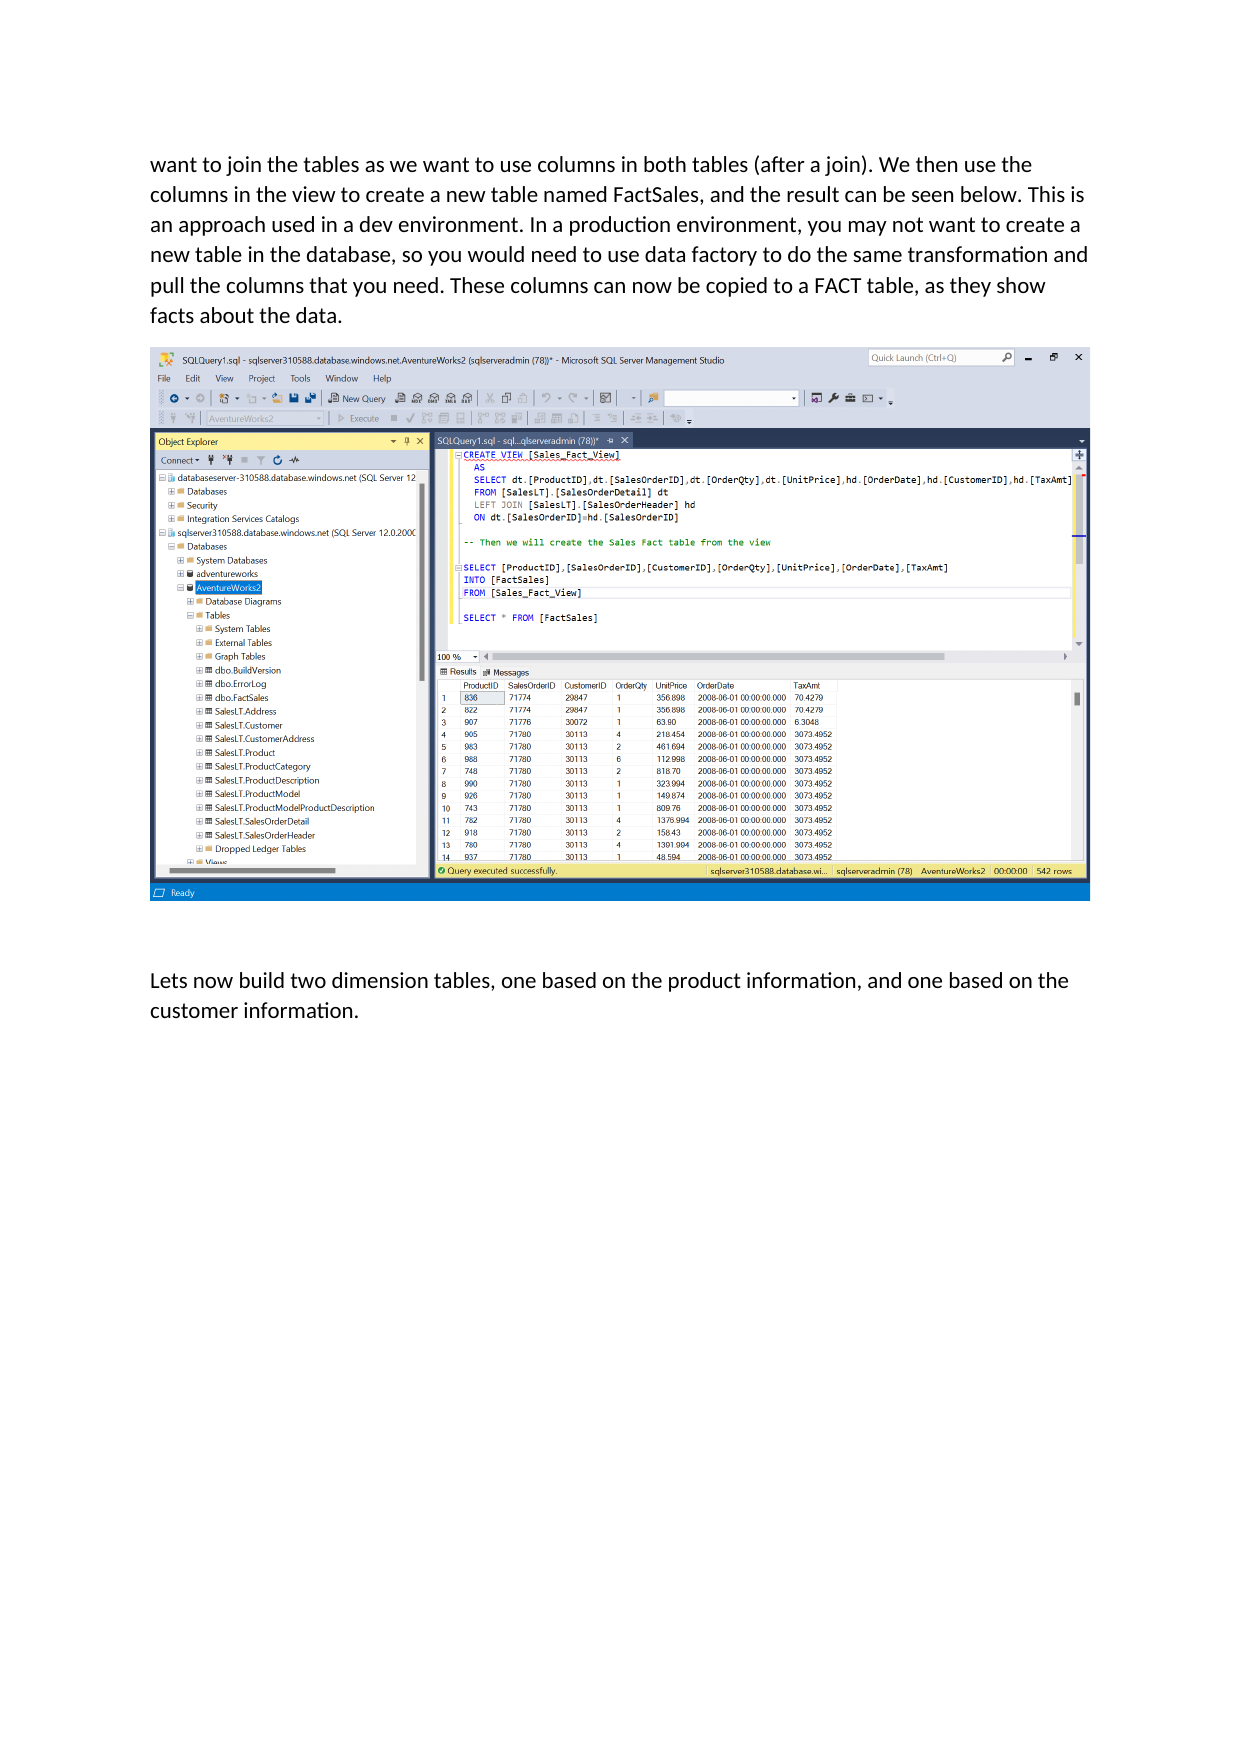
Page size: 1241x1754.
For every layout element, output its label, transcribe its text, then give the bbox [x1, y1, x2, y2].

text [150, 150, 1090, 329]
picture [150, 347, 1091, 901]
text Lets now build two dimension tables, one based on the product information, and one based on the customer information. [150, 966, 1090, 1024]
